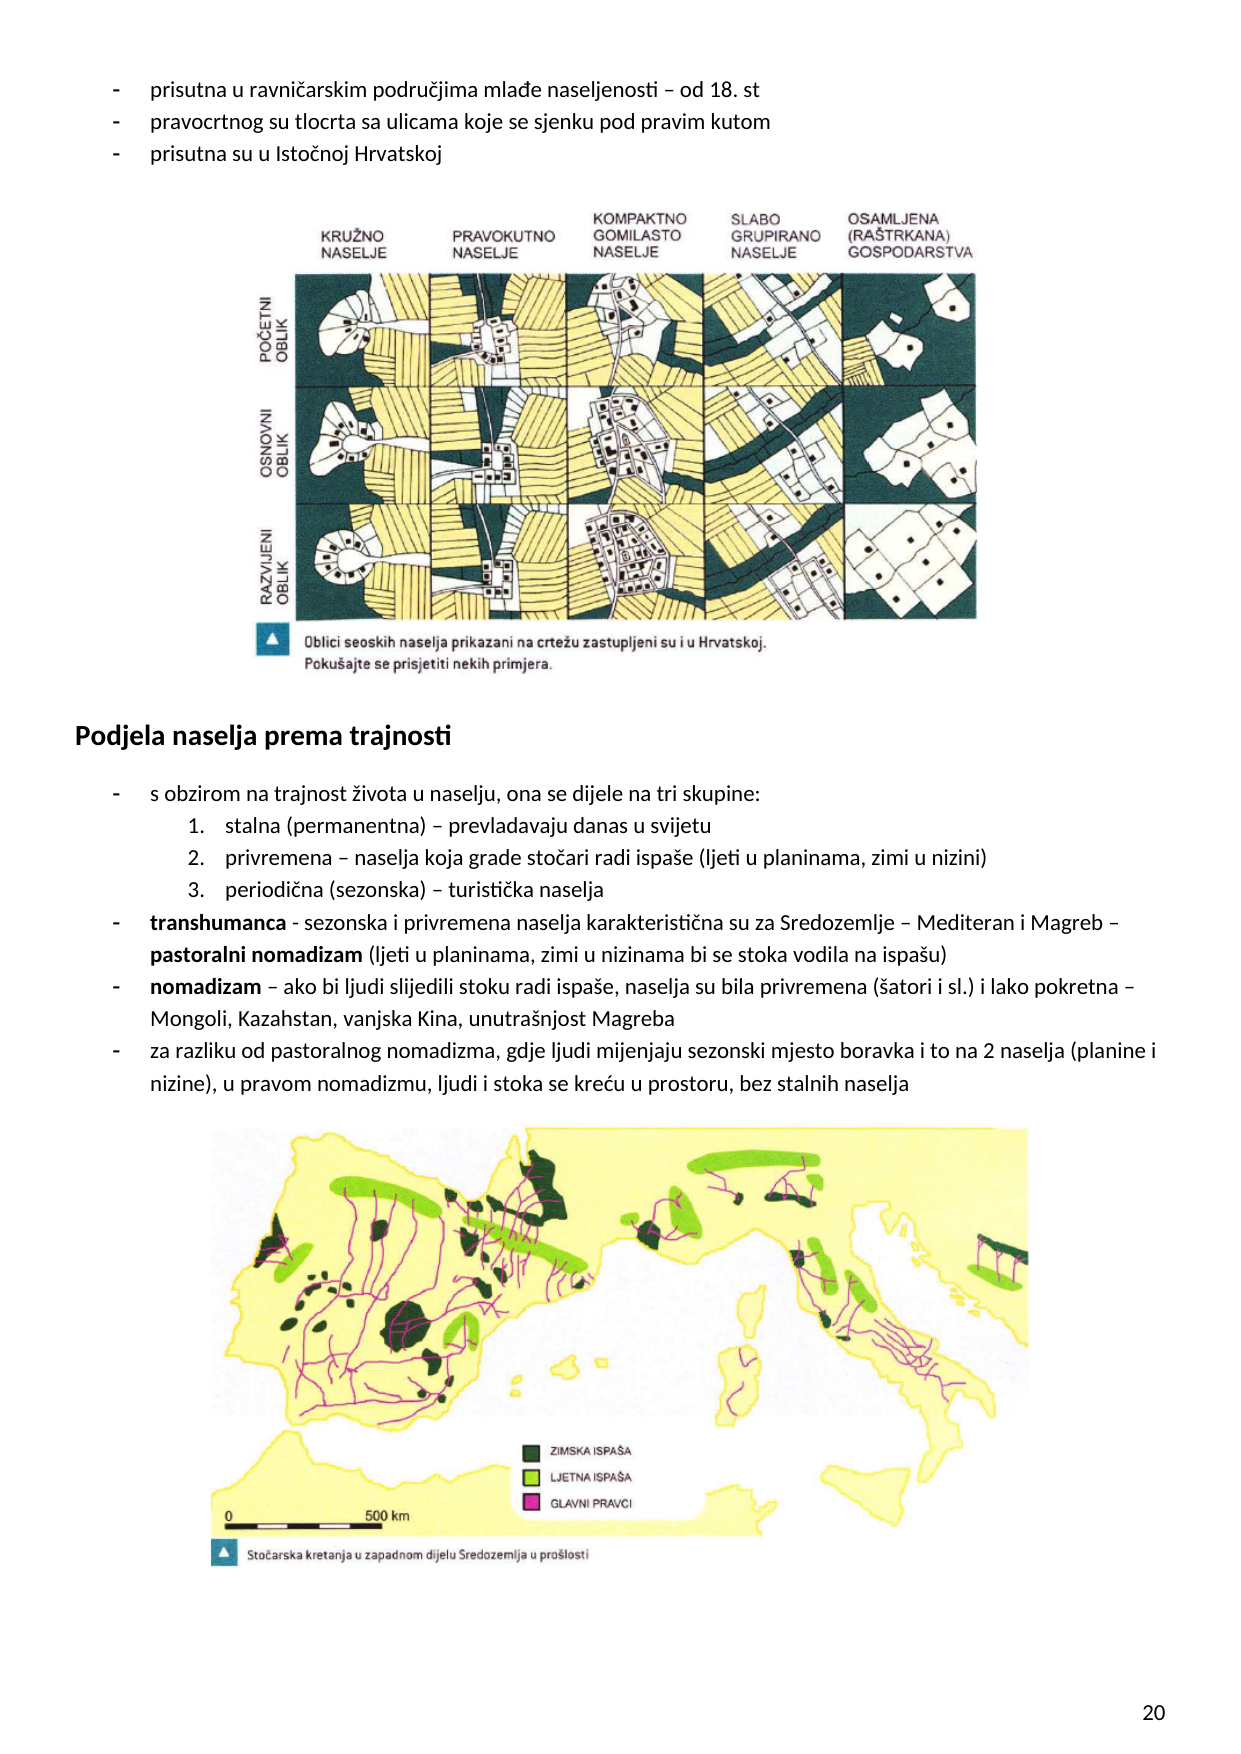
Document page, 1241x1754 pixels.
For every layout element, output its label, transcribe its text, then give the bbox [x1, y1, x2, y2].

list za razliku od pastoralnog nomadizma, gdje ljudi mijenjaju sezonski mjesto boravka i to na 2 naselja (planine i nizine), u pravom nomadizmu, ljudi i stoka se kreću u prostoru, bez stalnih naselja [112, 1036, 1165, 1097]
subtitle Podjela naselja prema trajnosti [75, 717, 1165, 753]
list transhumanca - sezonska i privremena naselja karakteristična su za Sredozemlje – Mediteran i Magreb – pastoralni nomadizam (ljeti u planinama, zimi u nizinama bi se stoka vodila na ispašu) [112, 908, 1165, 968]
list prisutna u ravničarskim područjima mlađe naseljenosti – od 18. st [112, 75, 1165, 103]
list prisutna su u Istočnoj Hrvatskoj [112, 139, 1165, 167]
list stalna (permanentna) – prevladavaju danas u svijetu [187, 811, 1165, 839]
list nomadizam – ako bi ljudi slijedili stoku radi ispaše, naselja su bila privremena (šatori i sl.) i lako pokretna – Mongoli, Kazahstan, vanjska Kina, unutrašnjost Magreba [112, 972, 1165, 1032]
list periodična (sezonska) – turistička naselja [187, 876, 1165, 903]
list s obzirom na trajnost života u naselju, ona se dijele na tri skupine: [112, 779, 1165, 807]
list privremena – naselja koja grade stočari radi ispaše (ljeti u planinama, zimi u nizini) [187, 843, 1165, 871]
list pravocrtnog su tlocrta sa ulicama koje se sjenku pod pravim kutom [112, 107, 1165, 135]
